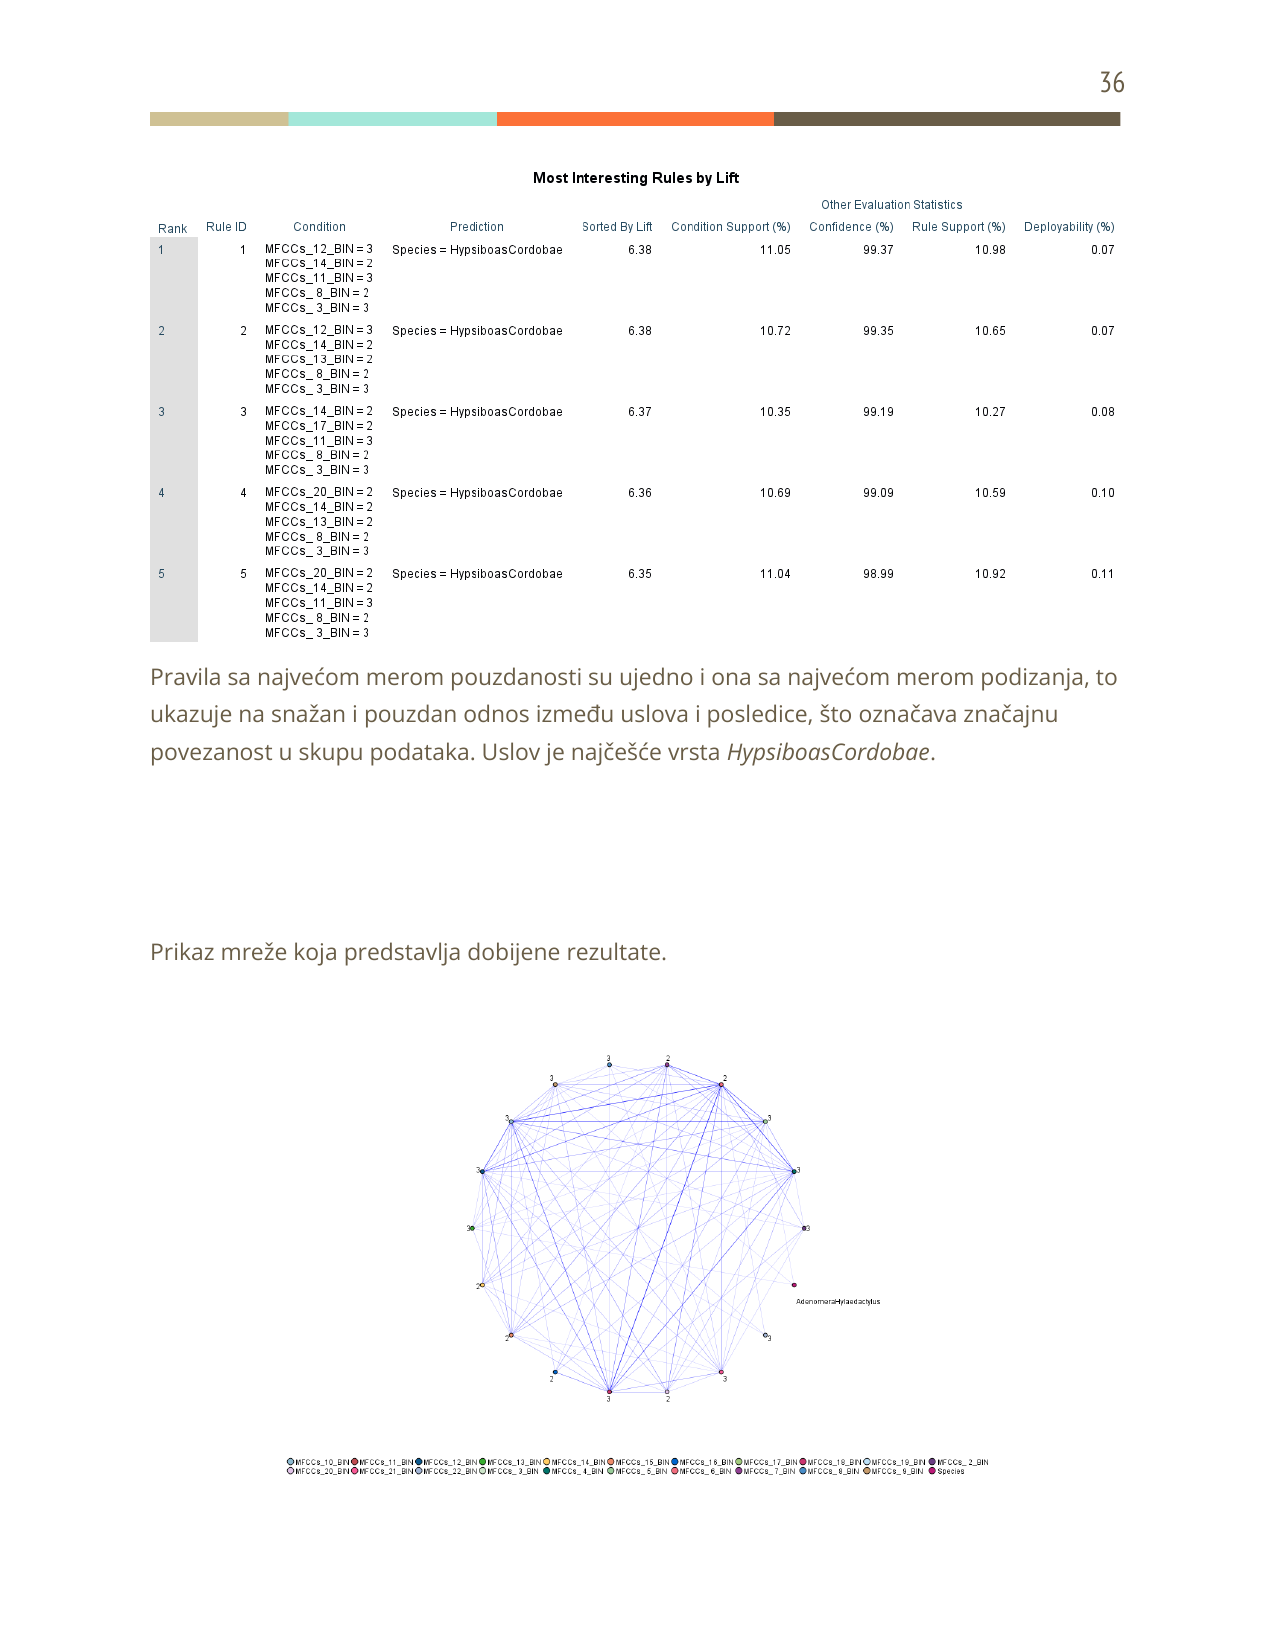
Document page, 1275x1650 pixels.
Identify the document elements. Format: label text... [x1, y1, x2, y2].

picture [150, 112, 1121, 126]
picture [150, 164, 1125, 642]
text Prikaz mreže koja predstavlja dobijene rezultate. [150, 936, 1125, 967]
text Pravila sa najvećom merom pouzdanosti su ujedno i ona sa najvećom merom podizanja, to ukazuje na snažan i pouzdan odnos između uslova i posledice, što označava značajnu povezanost u skupu podataka. Uslov je najčešće vrsta HypsiboasCordobae. [150, 661, 1125, 767]
picture [150, 985, 1125, 1534]
